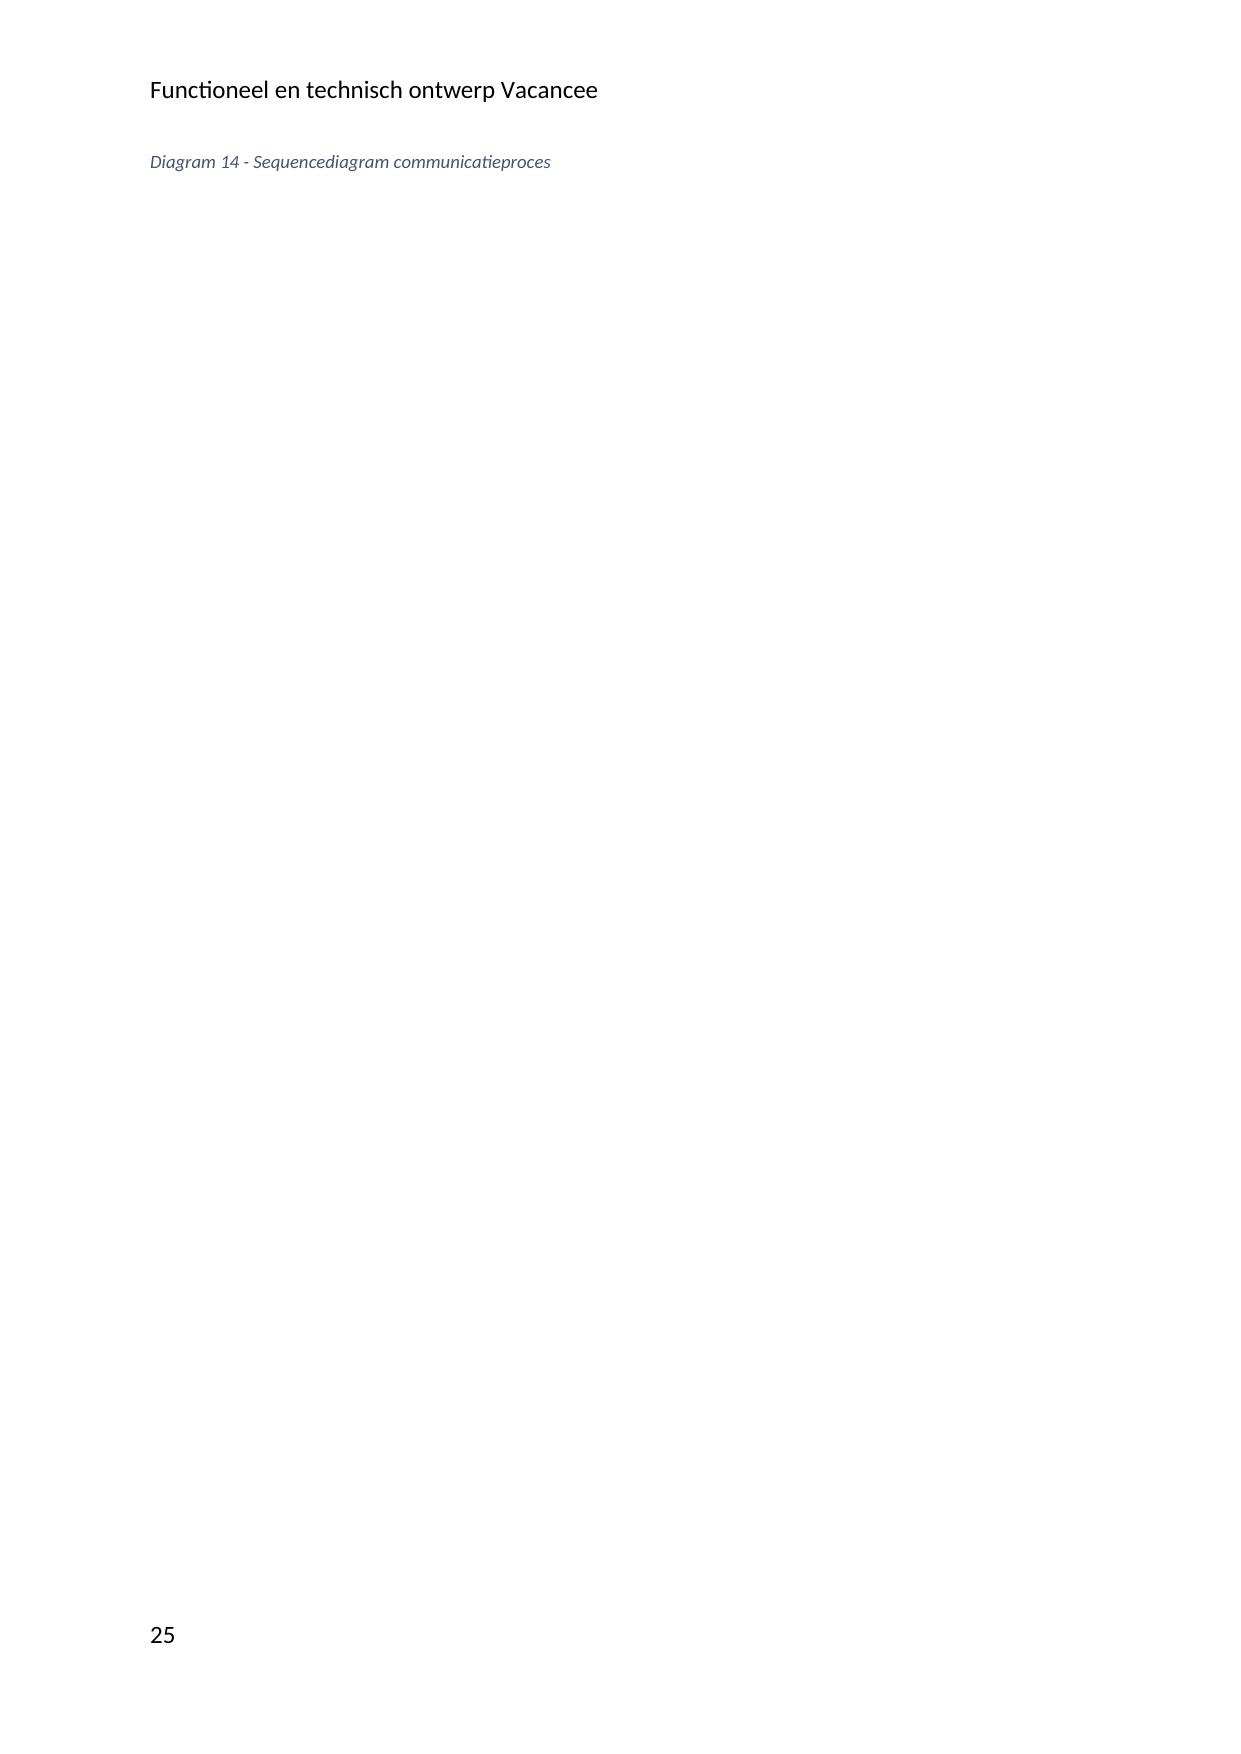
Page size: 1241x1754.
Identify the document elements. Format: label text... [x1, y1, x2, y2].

text Diagram 14 - Sequencediagram communicatieproces [150, 150, 1090, 173]
